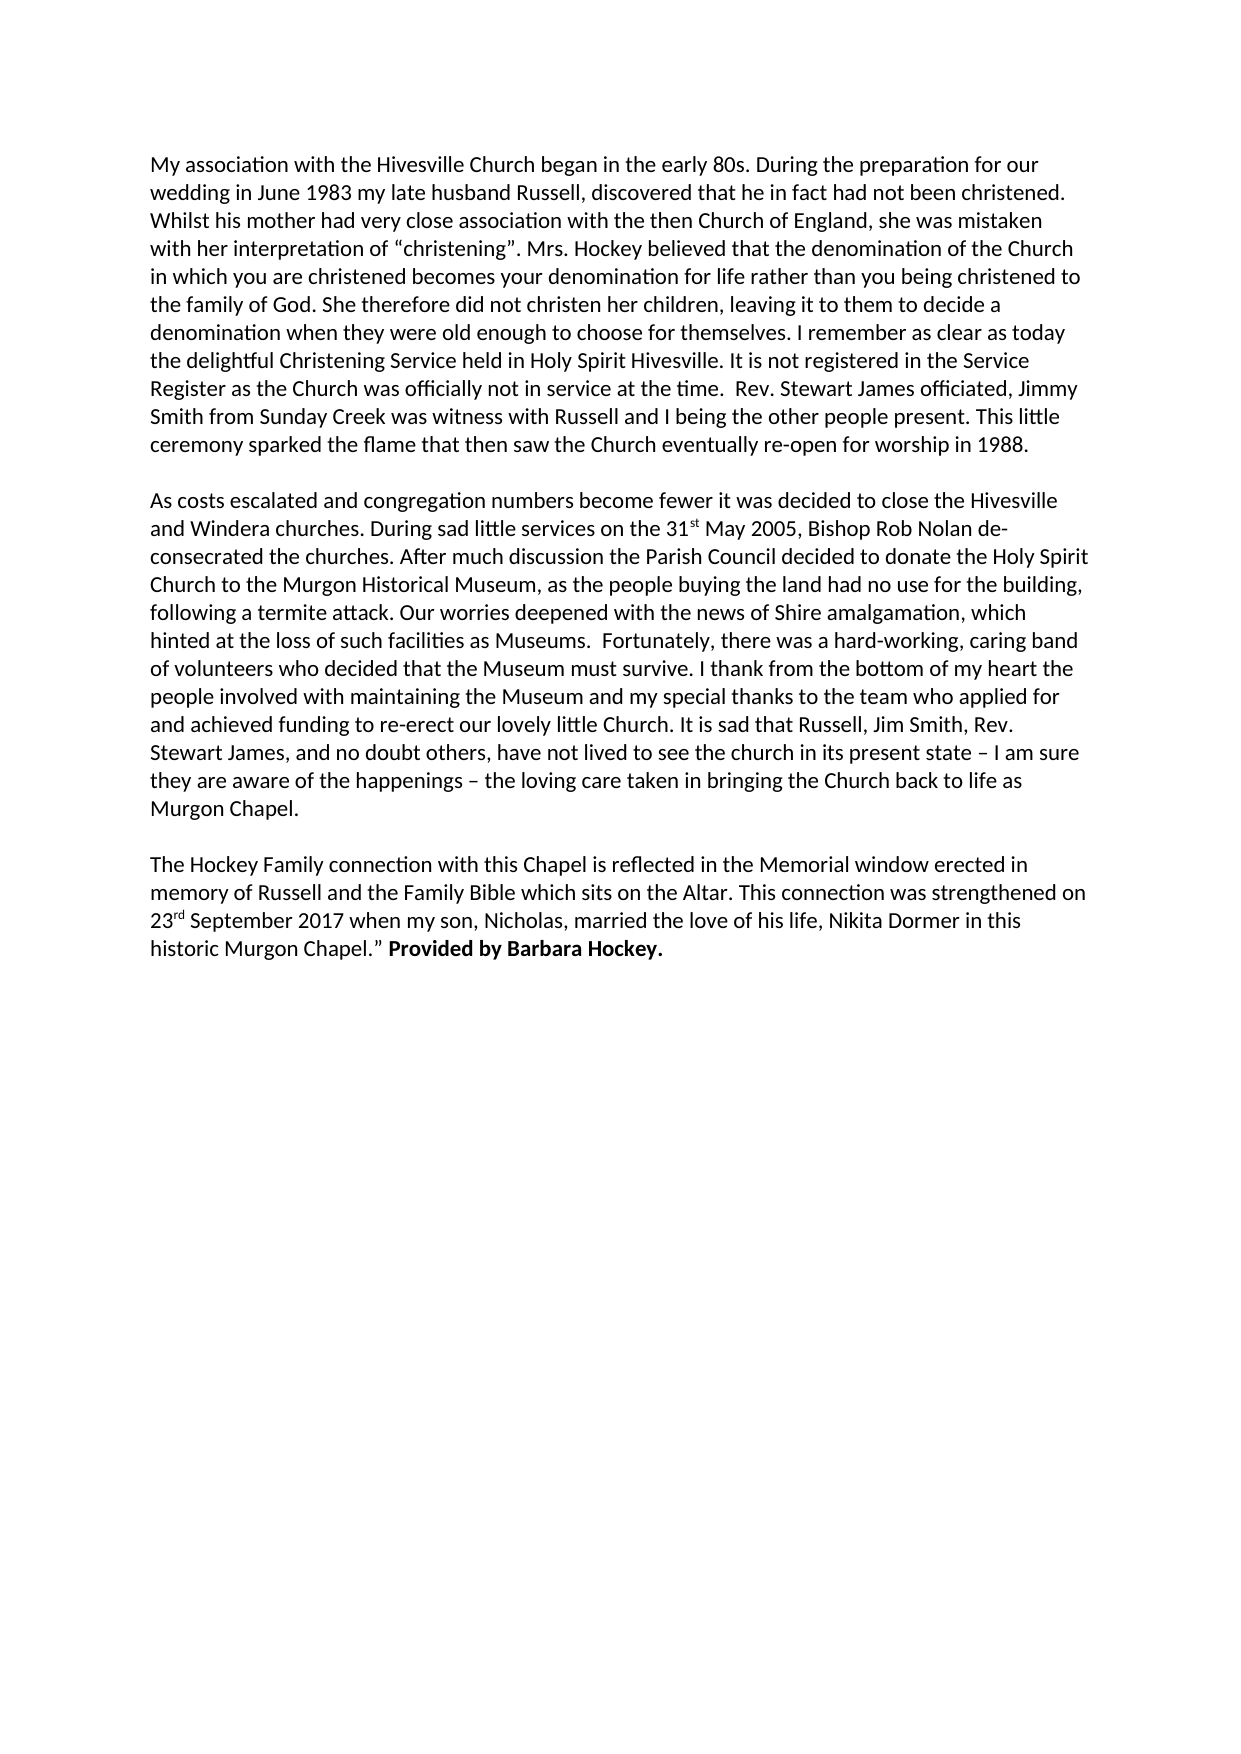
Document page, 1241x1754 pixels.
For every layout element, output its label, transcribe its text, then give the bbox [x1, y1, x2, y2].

text Murgon Chapel. [150, 794, 1090, 822]
text As costs escalated and congregation numbers become fewer it was decided to close the Hivesville and Windera churches. During sad little services on the 31st May 2005, Bishop Rob Nolan de-consecrated the churches. After much discussion the Parish Council decided to donate the Holy Spirit Church to the Murgon Historical Museum, as the people buying the land had no use for the building, following a termite attack. Our worries deepened with the news of Shire amalgamation, which hinted at the loss of such facilities as Museums. Fortunately, there was a hard-working, caring band of volunteers who decided that the Museum must survive. I thank from the bottom of my heart the people involved with maintaining the Museum and my special thanks to the team who applied for and achieved funding to re-erect our lovely little Church. It is sad that Russell, Jim Smith, Rev. Stewart James, and no doubt others, have not lived to see the church in its present state – I am sure they are aware of the happenings – the loving care taken in bringing the Church back to life as [150, 486, 1090, 794]
text My association with the Hivesville Church began in the early 80s. During the preparation for our wedding in June 1983 my late husband Russell, discovered that he in fact had not been christened. Whilst his mother had very close association with the then Church of England, she was mistaken with her interpretation of “christening”. Mrs. Hockey believed that the denomination of the Church in which you are christened becomes your denomination for life rather than you being christened to the family of God. She therefore did not christen her children, leaving it to them to decide a denomination when they were old enough to choose for themselves. I remember as clear as today the delightful Christening Service held in Holy Spirit Hivesville. It is not registered in the Service Register as the Church was officially not in service at the time. Rev. Stewart James officiated, Jimmy Smith from Sunday Creek was witness with Russell and I being the other people present. This little ceremony sparked the flame that then saw the Church eventually re-open for worship in 1988. [150, 150, 1090, 458]
text The Hockey Family connection with this Chapel is reflected in the Memorial window erected in memory of Russell and the Family Bible which sits on the Altar. This connection was strengthened on 23rd September 2017 when my son, Nicholas, married the love of his life, Nikita Dormer in this historic Murgon Chapel.” Provided by Barbara Hockey. [150, 851, 1090, 963]
